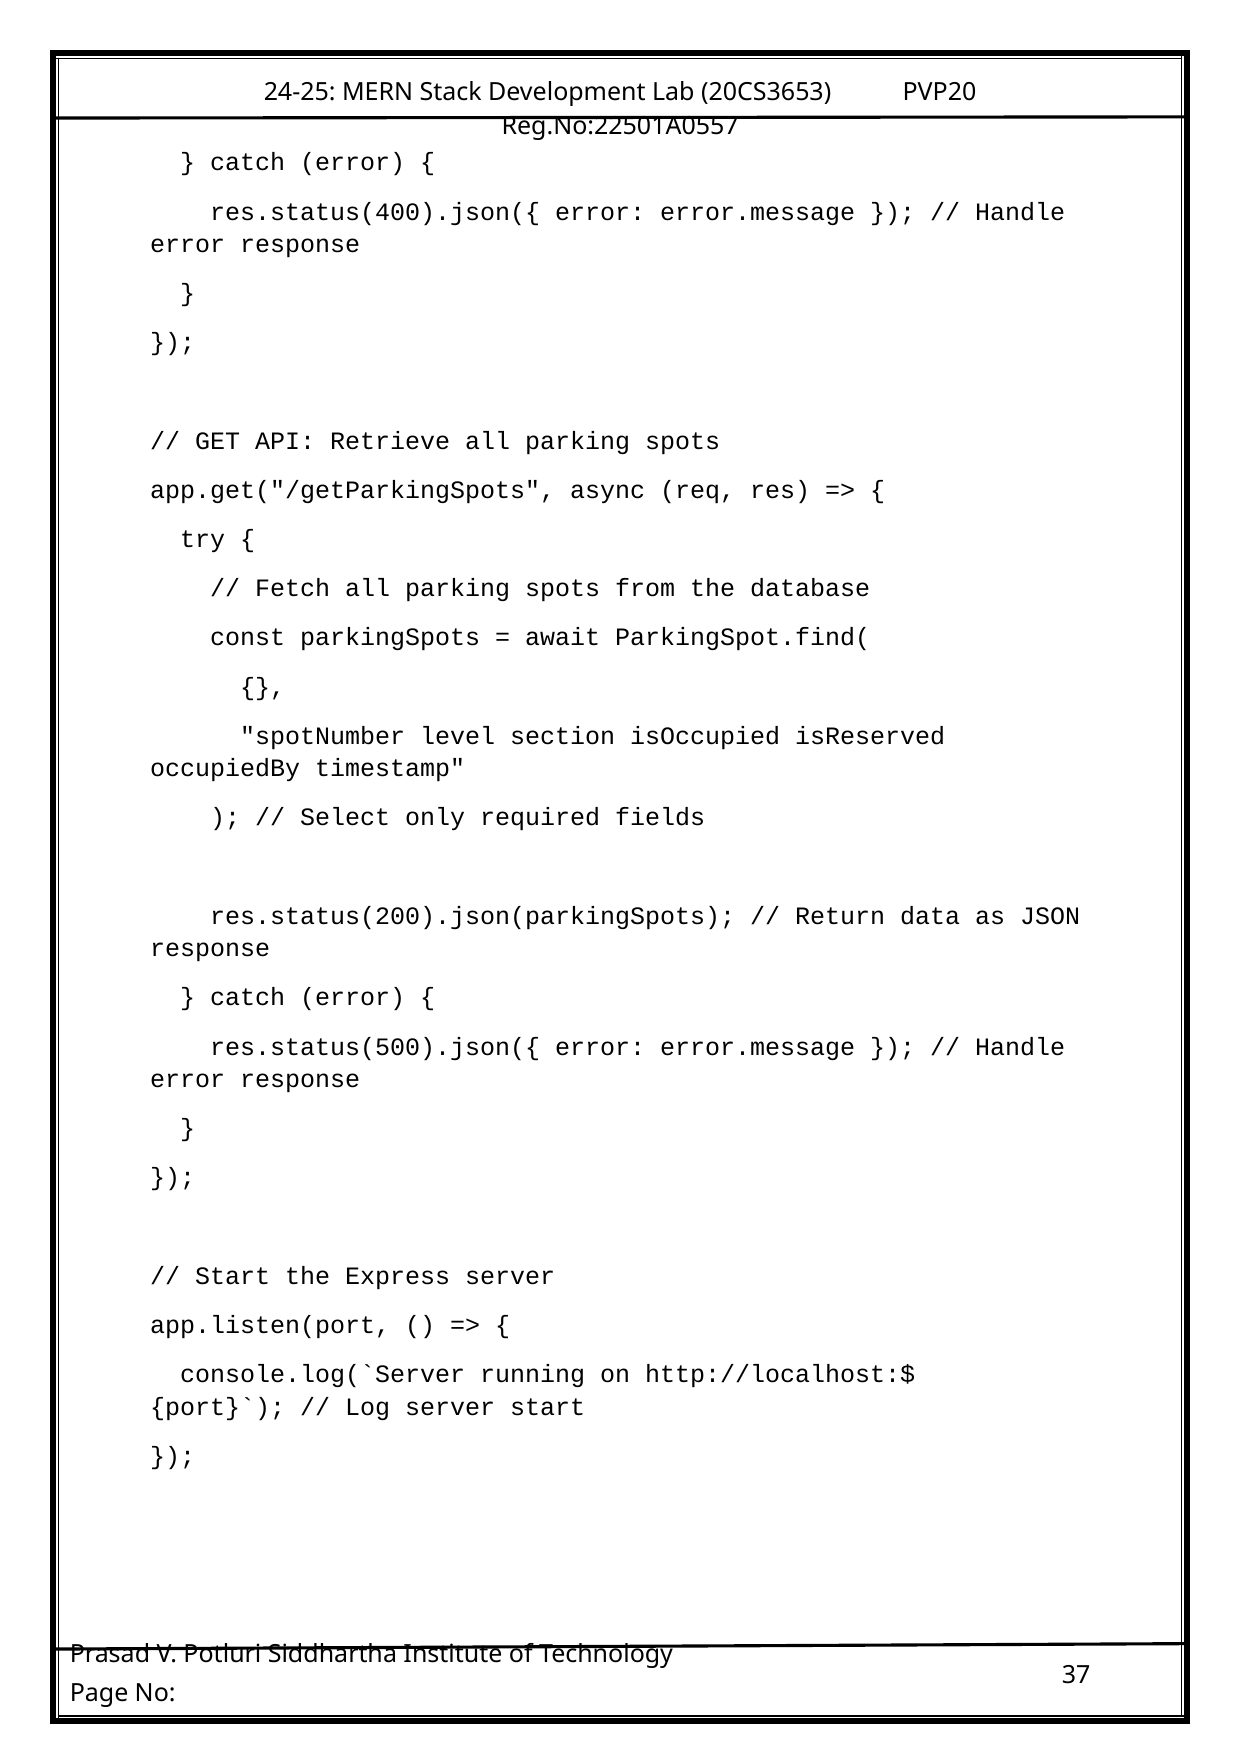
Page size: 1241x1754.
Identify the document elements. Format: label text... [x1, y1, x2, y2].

text try { [150, 527, 1090, 555]
text {}, [150, 674, 1090, 702]
text ); // Select only required fields [150, 805, 1090, 833]
text }); [150, 330, 1090, 358]
text } catch (error) { [150, 985, 1090, 1013]
text res.status(400).json({ error: error.message }); // Handle error response [150, 199, 1090, 260]
text app.get("/getParkingSpots", async (req, res) => { [150, 477, 1090, 506]
text } catch (error) { [150, 150, 1090, 178]
text // Fetch all parking spots from the database [150, 576, 1090, 604]
text }); [150, 1443, 1090, 1472]
text } [150, 1116, 1090, 1144]
text // GET API: Retrieve all parking spots [150, 428, 1090, 457]
text app.listen(port, () => { [150, 1312, 1090, 1341]
text }); [150, 1165, 1090, 1193]
text console.log(`Server running on http://localhost:${port}`); // Log server start [150, 1362, 1090, 1422]
text res.status(200).json(parkingSpots); // Return data as JSON response [150, 903, 1090, 964]
text const parkingSpots = await ParkingSpot.find( [150, 625, 1090, 653]
text res.status(500).json({ error: error.message }); // Handle error response [150, 1034, 1090, 1095]
text } [150, 281, 1090, 309]
text // Start the Express server [150, 1263, 1090, 1292]
text "spotNumber level section isOccupied isReserved occupiedBy timestamp" [150, 723, 1090, 784]
